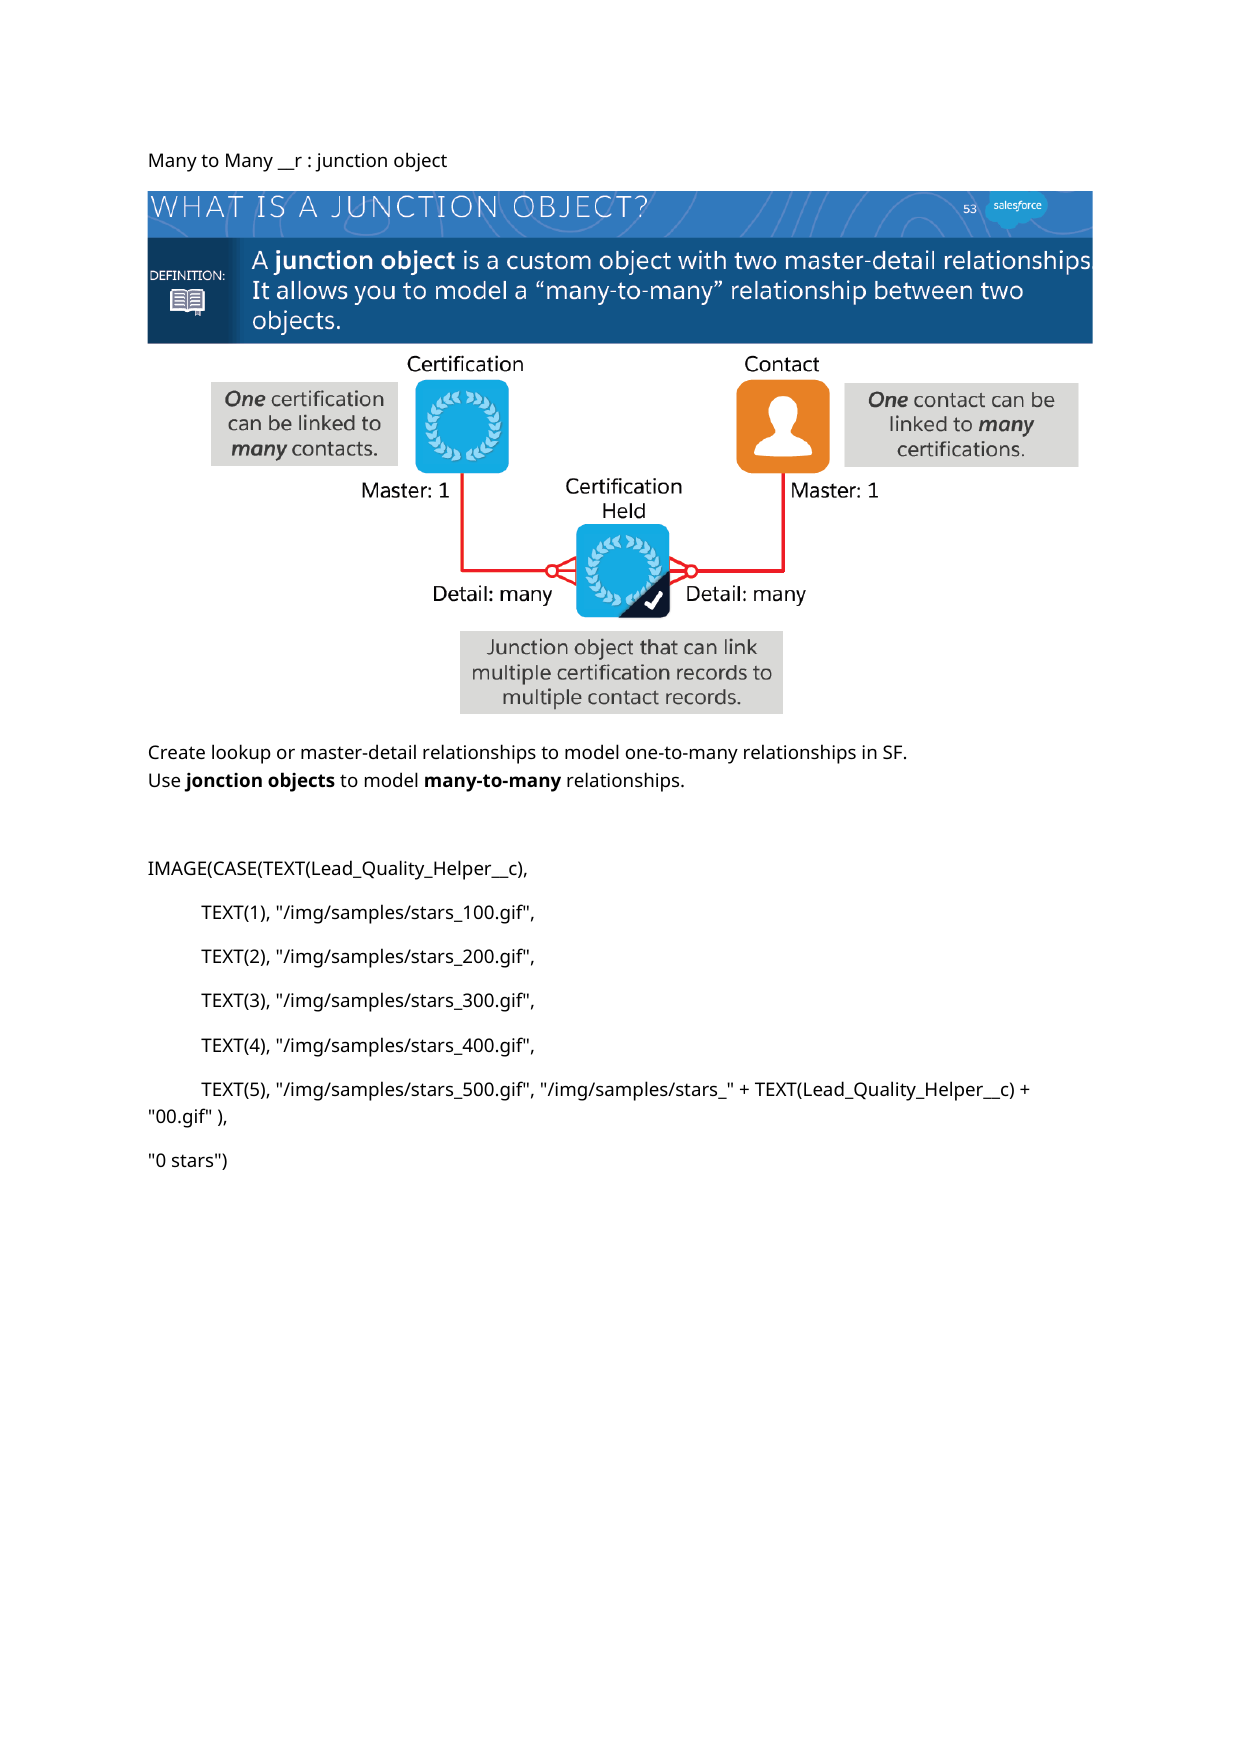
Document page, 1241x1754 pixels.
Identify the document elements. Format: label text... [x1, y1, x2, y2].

text Create lookup or master-detail relationships to model one-to-many relationships in SF. Use jonction objects to model many-to-many relationships. [148, 739, 1093, 792]
text TEXT(5), "/img/samples/stars_500.gif", "/img/samples/stars_" + TEXT(Lead_Quality_Helper__c) + "00.gif" ), [148, 1076, 1093, 1129]
text TEXT(4), "/img/samples/stars_400.gif", [148, 1032, 1093, 1057]
text TEXT(3), "/img/samples/stars_300.gif", [148, 988, 1093, 1013]
text TEXT(1), "/img/samples/stars_100.gif", [148, 899, 1093, 925]
picture [147, 191, 1093, 721]
text Many to Many __r : junction object [148, 148, 1093, 173]
text IMAGE(CASE(TEXT(Lead_Quality_Helper__c), [148, 855, 1093, 881]
text "0 stars") [148, 1148, 1093, 1173]
text TEXT(2), "/img/samples/stars_200.gif", [148, 943, 1093, 969]
